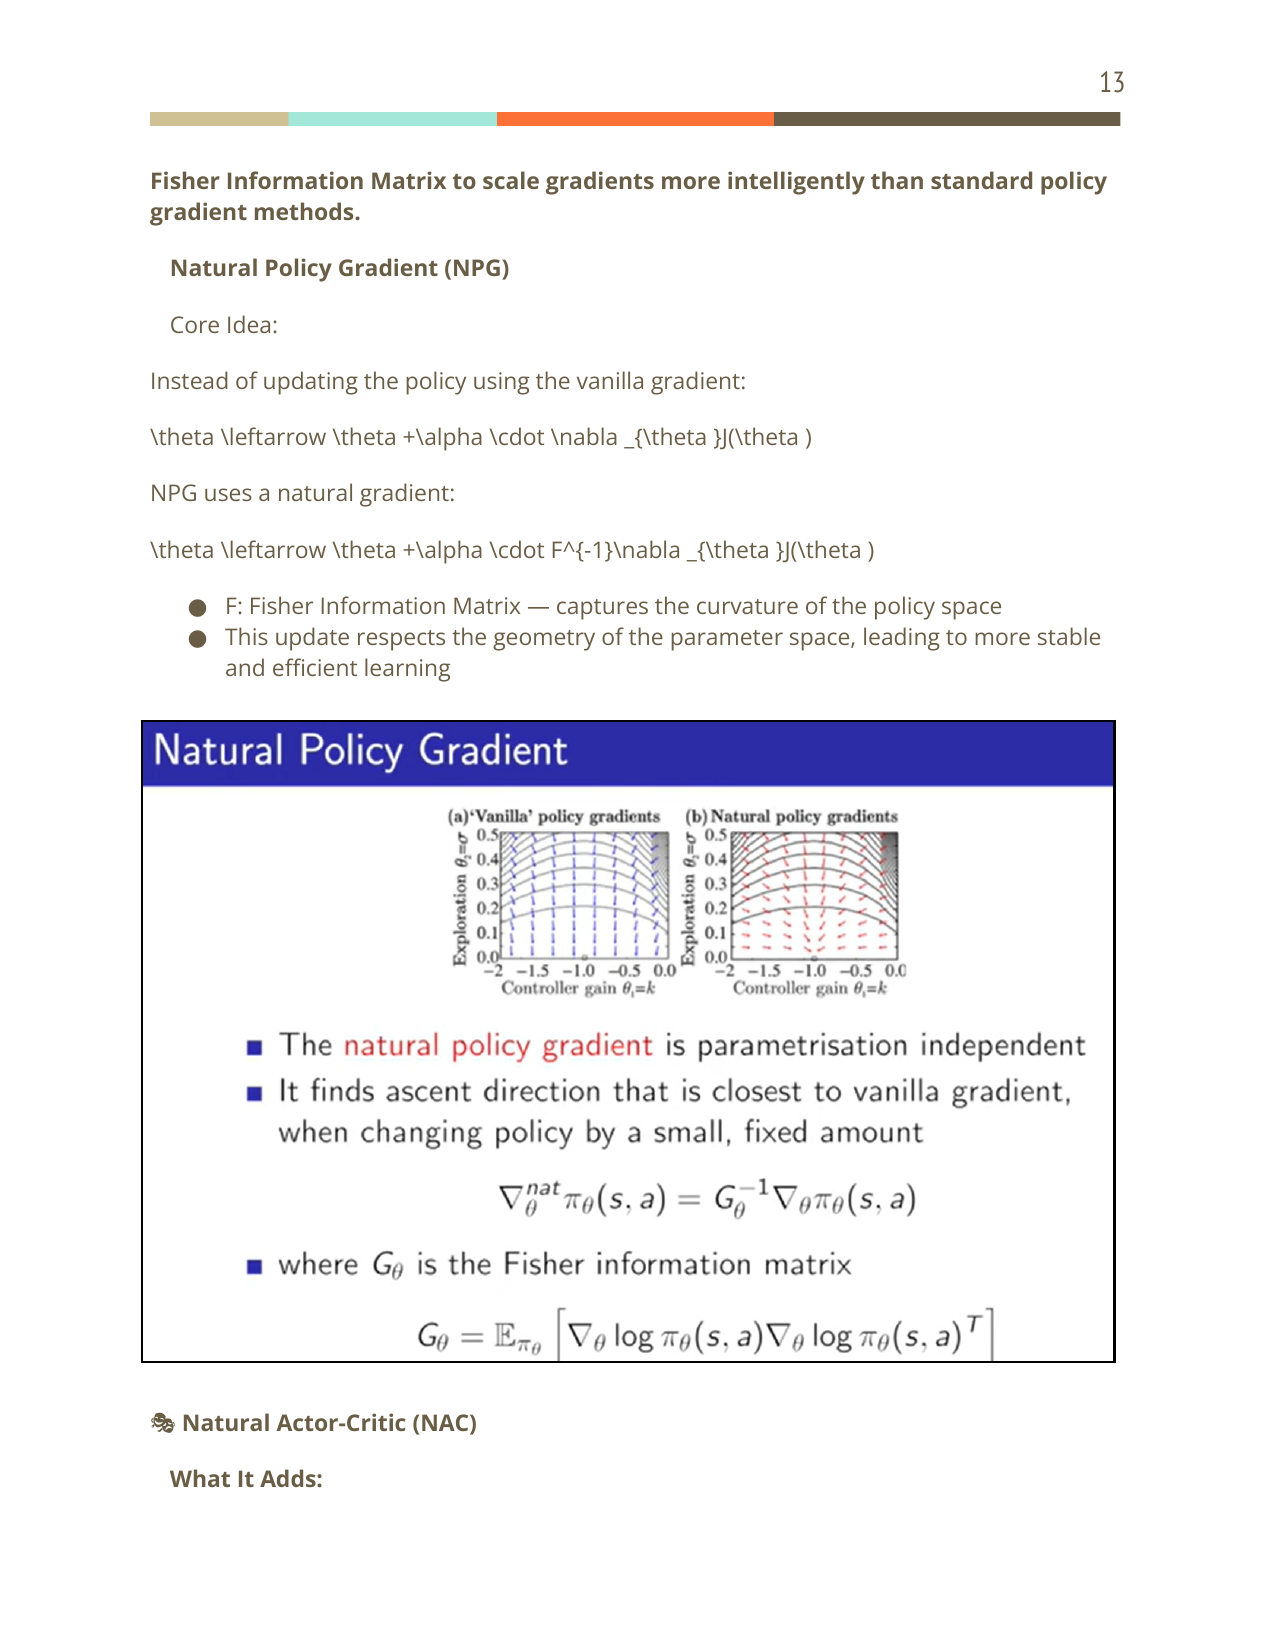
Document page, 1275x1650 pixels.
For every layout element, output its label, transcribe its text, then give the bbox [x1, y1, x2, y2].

list F: Fisher Information Matrix — captures the curvature of the policy space [187, 590, 1125, 621]
text NPG uses a natural gradient: [150, 477, 1125, 508]
text 🔹 What It Adds: [150, 1463, 1125, 1494]
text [150, 165, 1125, 227]
picture [150, 112, 1121, 126]
text Instead of updating the policy using the vanilla gradient: [150, 365, 1125, 396]
text 🧠 Natural Policy Gradient (NPG) [150, 252, 1125, 283]
list This update respects the geometry of the parameter space, leading to more stable and efficient learning [187, 621, 1125, 683]
text 🔹 Core Idea: [150, 308, 1125, 340]
text \theta \leftarrow \theta +\alpha \cdot \nabla _{\theta }J(\theta ) [150, 421, 1125, 452]
picture [143, 722, 1113, 1361]
text \theta \leftarrow \theta +\alpha \cdot F^{-1}\nabla _{\theta }J(\theta ) [150, 533, 1125, 565]
